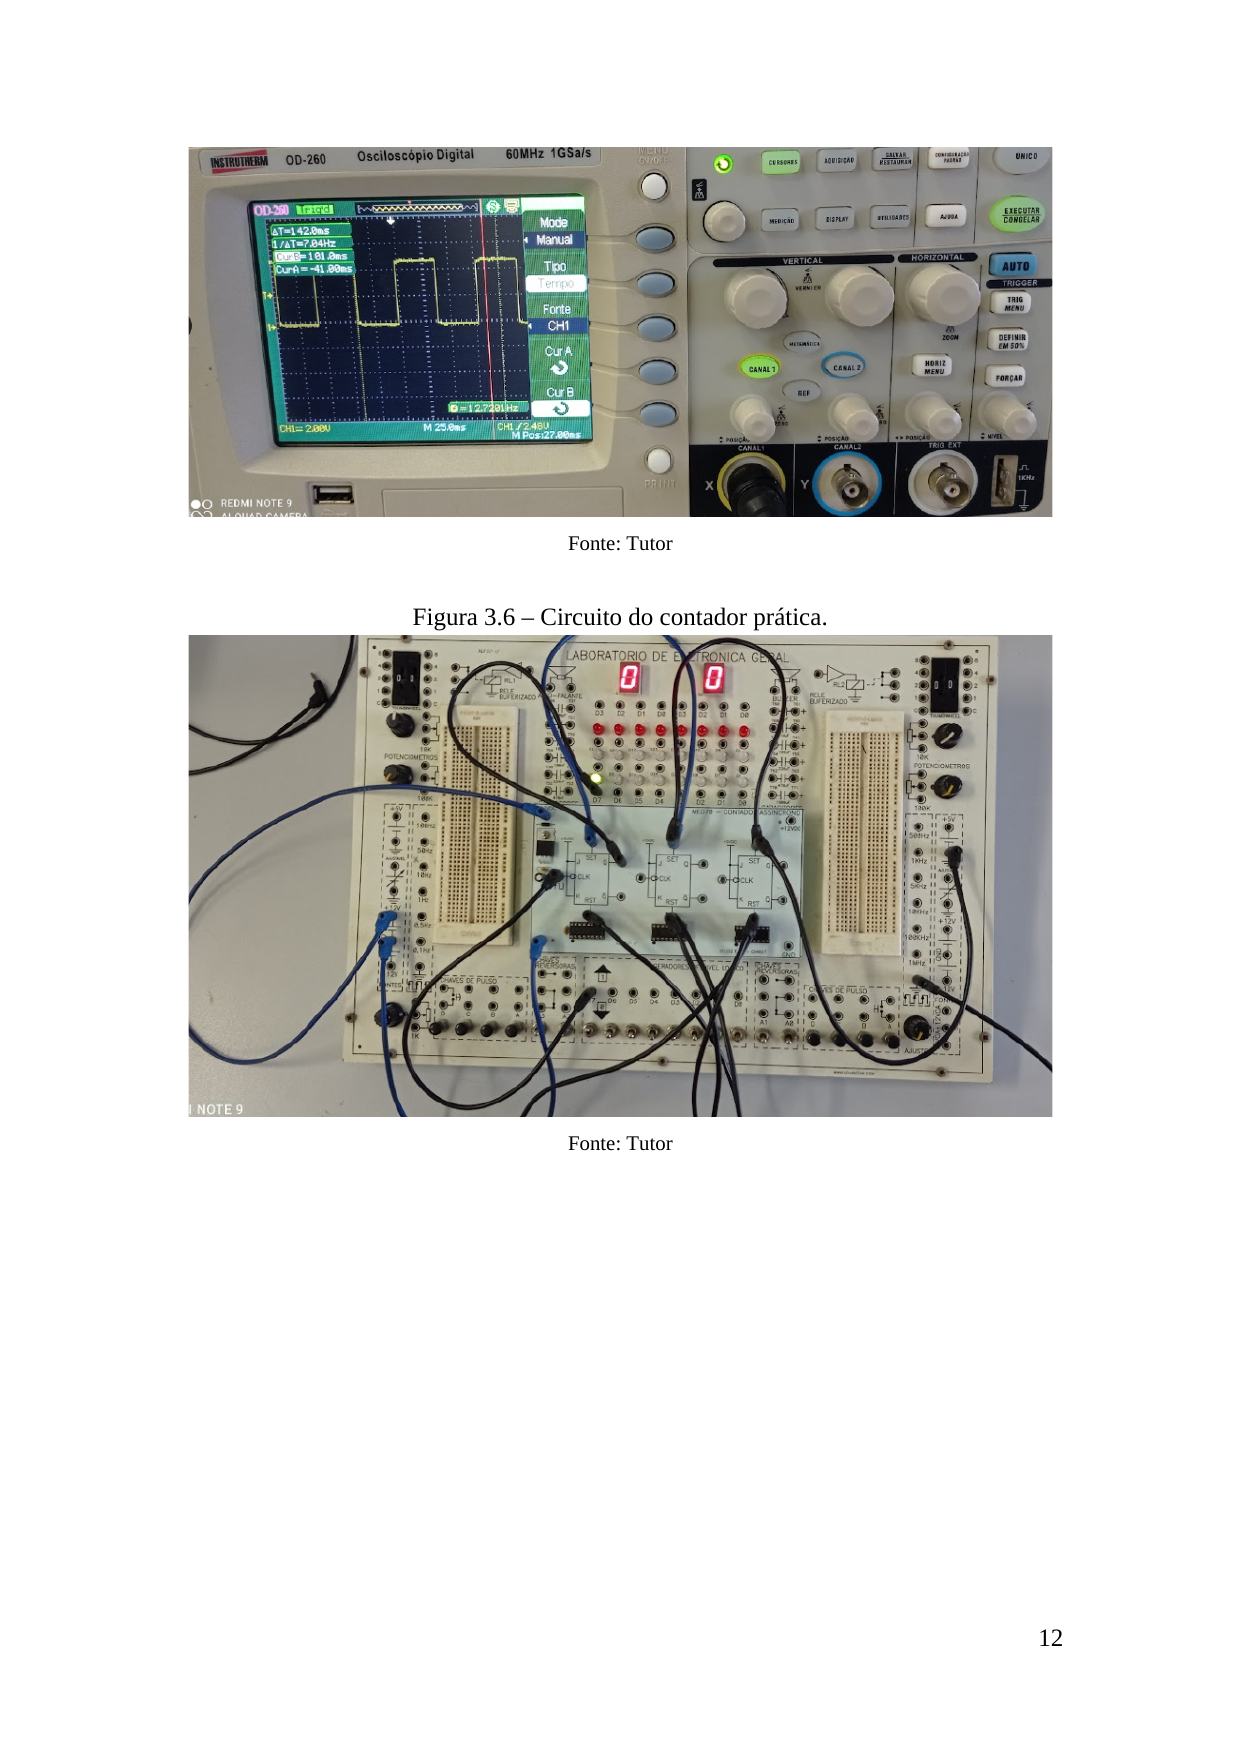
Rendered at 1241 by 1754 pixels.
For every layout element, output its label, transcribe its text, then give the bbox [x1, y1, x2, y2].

table_header Fonte: Tutor [177, 635, 1063, 1169]
picture [188, 147, 1053, 517]
text Figura 3.6 – Circuito do contador prática. [177, 602, 1063, 631]
table_header Fonte: Tutor [177, 148, 1063, 569]
picture [188, 635, 1053, 1117]
